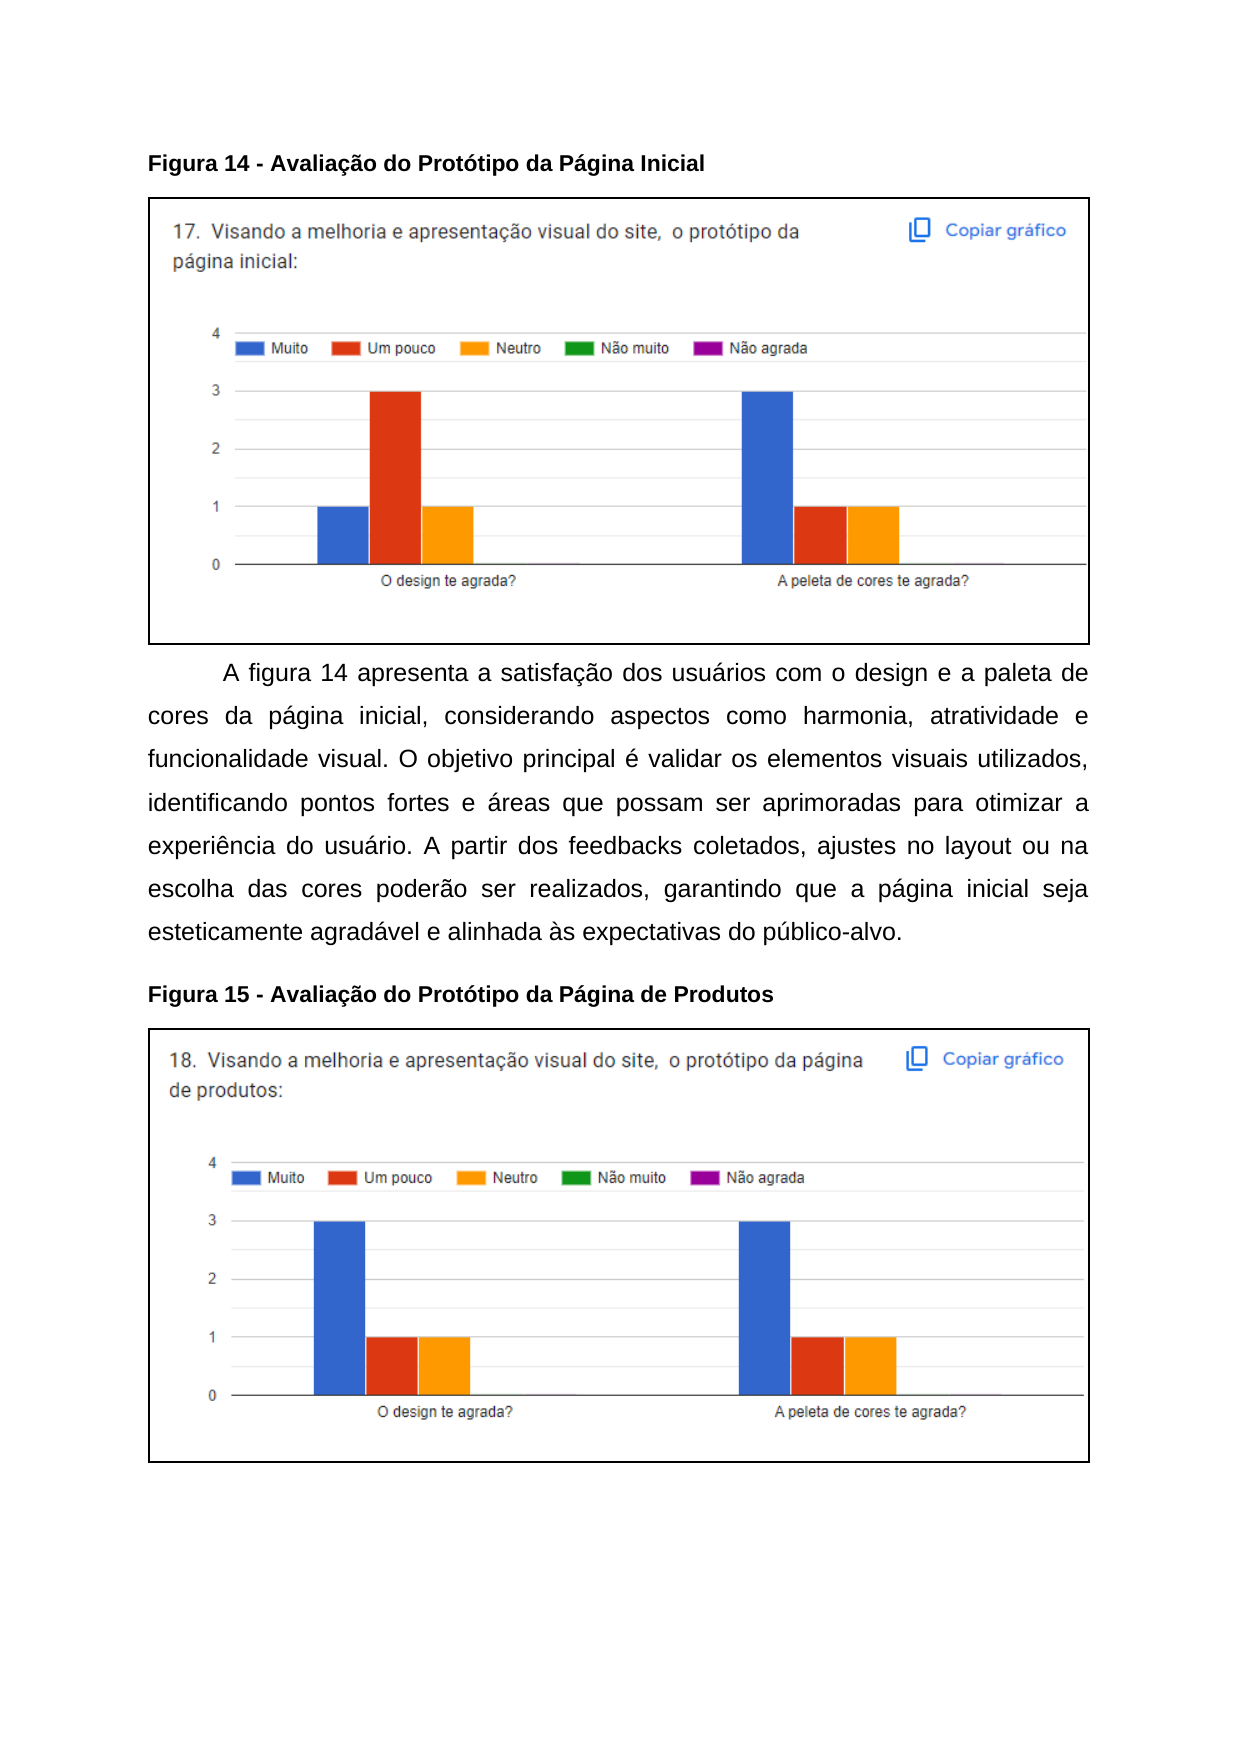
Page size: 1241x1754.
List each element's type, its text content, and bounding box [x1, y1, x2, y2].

text A figura 14 apresenta a satisfação dos usuários com o design e a paleta de cores da página inicial, considerando aspectos como harmonia, atratividade e funcionalidade visual. O objetivo principal é validar os elementos visuais utilizados, identificando pontos fortes e áreas que possam ser aprimoradas para otimizar a experiência do usuário. A partir dos feedbacks coletados, ajustes no layout ou na escolha das cores poderão ser realizados, garantindo que a página inicial seja esteticamente agradável e alinhada às expectativas do público-alvo. [148, 658, 1090, 946]
text Figura 14 - Avaliação do Protótipo da Página Inicial [148, 150, 1090, 176]
picture [150, 199, 1088, 643]
text Figura 15 - Avaliação do Protótipo da Página de Produtos [148, 981, 1090, 1007]
picture [150, 1030, 1088, 1461]
